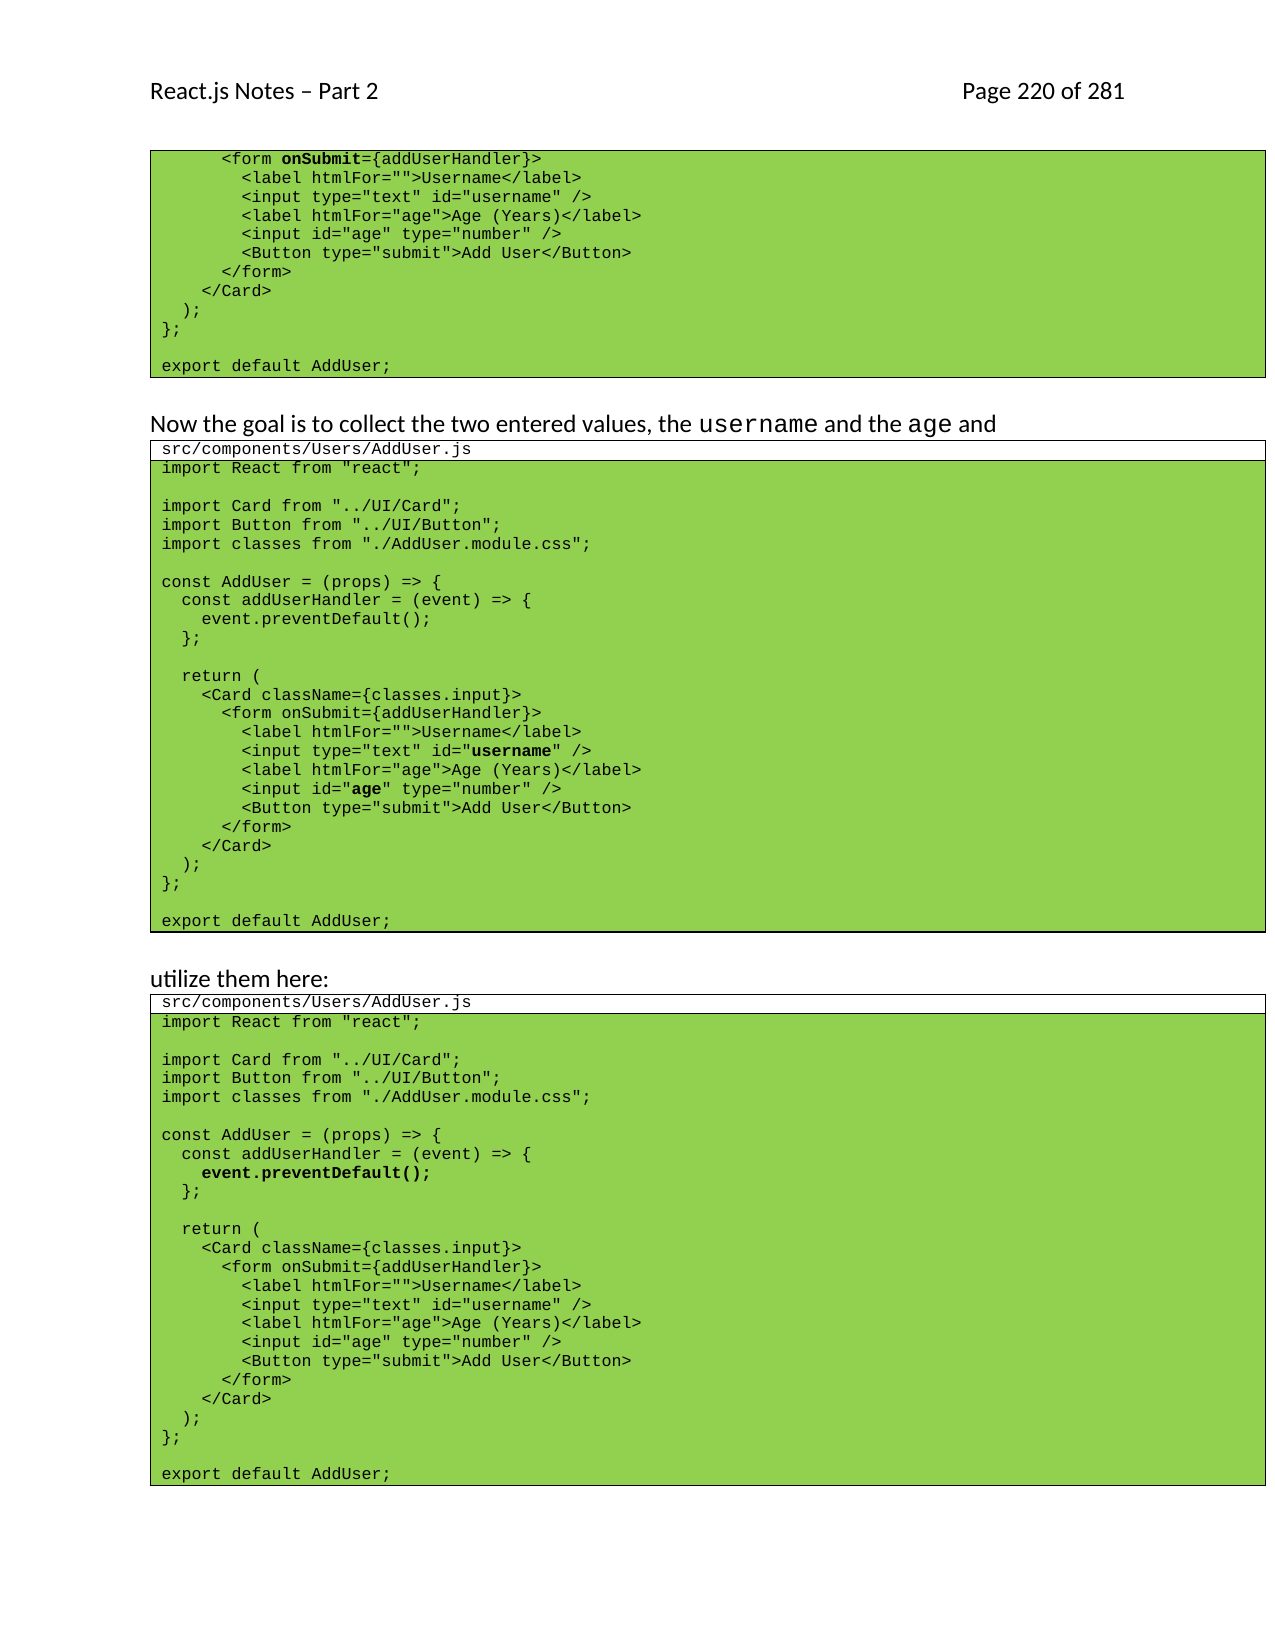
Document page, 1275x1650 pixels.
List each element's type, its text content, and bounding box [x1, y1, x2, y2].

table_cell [151, 151, 1265, 377]
text utilize them here: [150, 963, 1125, 993]
table_header src/components/Users/AddUser.js [151, 995, 1265, 1013]
text Now the goal is to collect the two entered values, the username and the age and [150, 408, 1125, 440]
table_header src/components/Users/AddUser.js [151, 441, 1265, 459]
